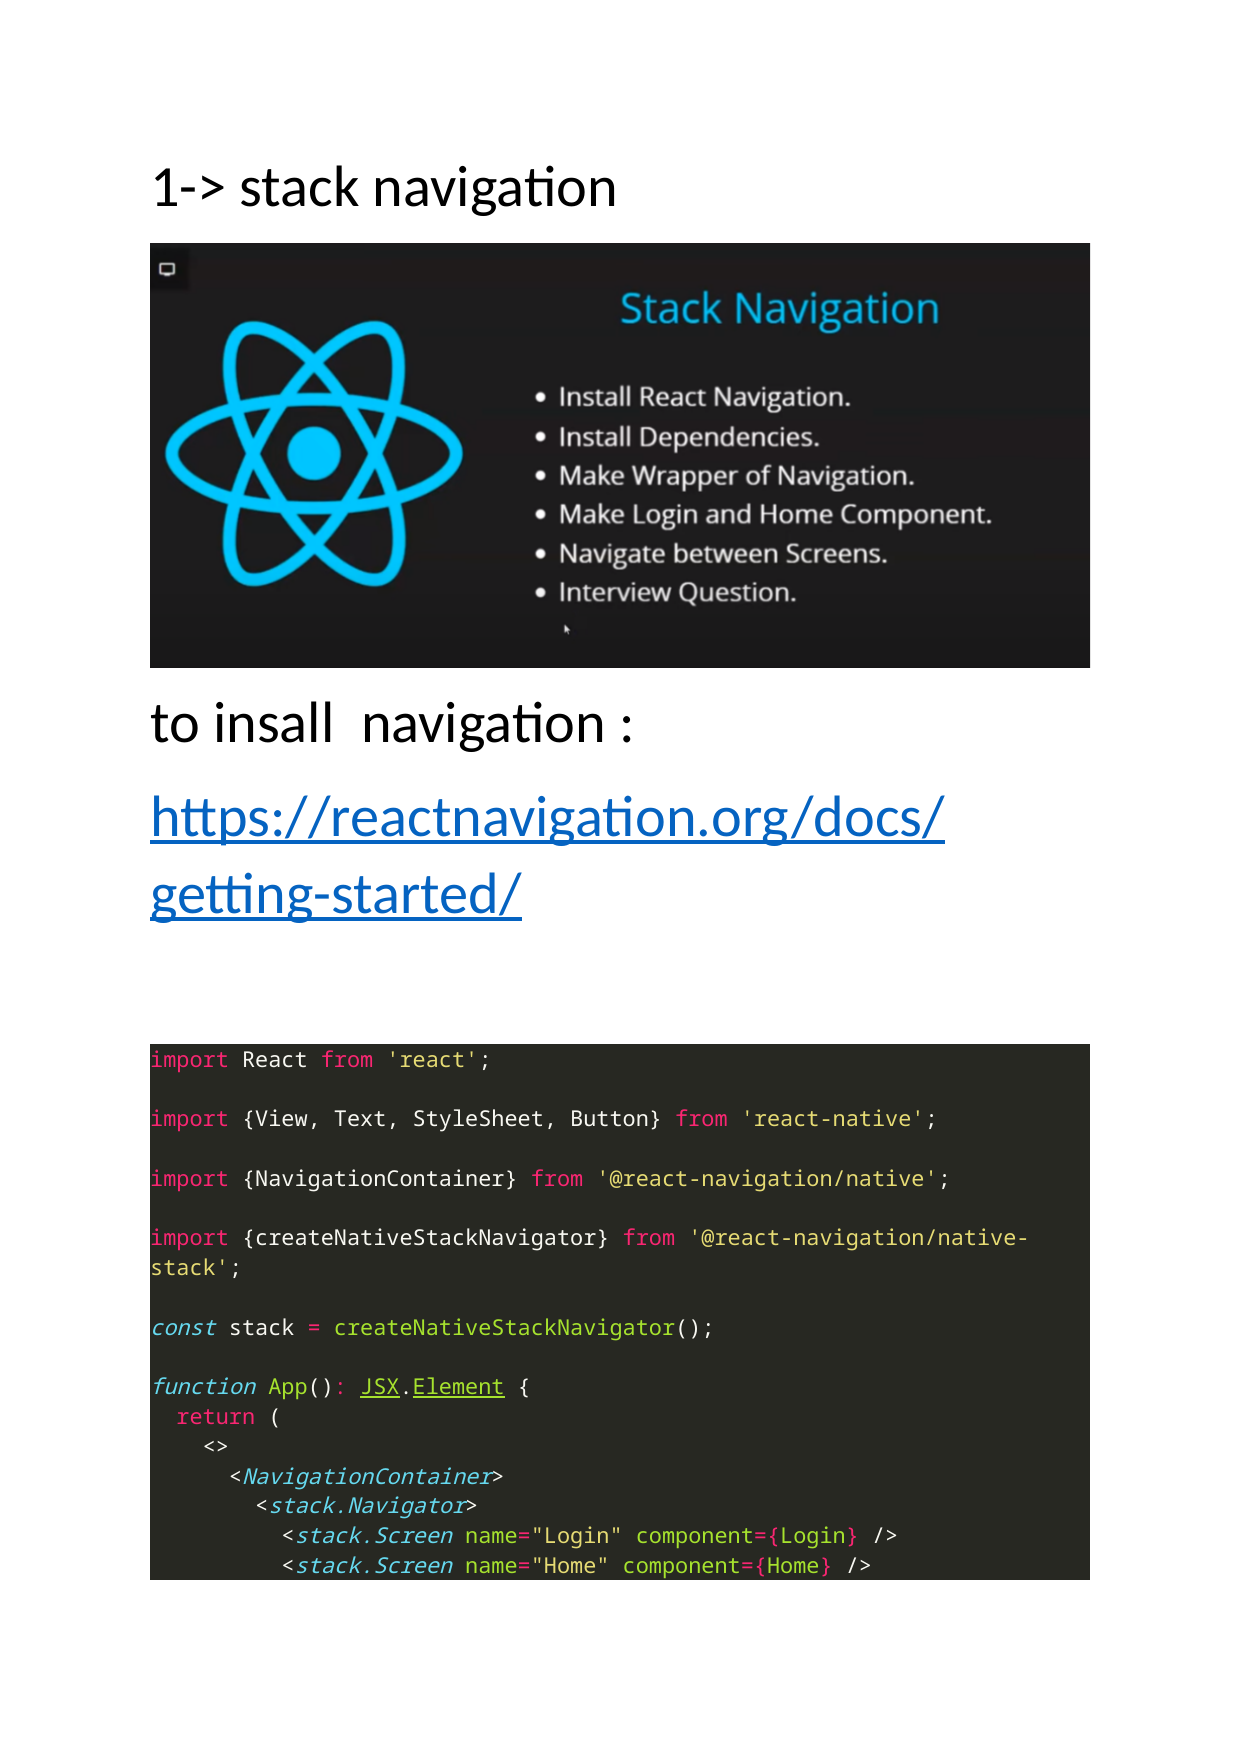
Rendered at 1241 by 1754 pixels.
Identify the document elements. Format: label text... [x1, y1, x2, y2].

text return ( [150, 1401, 1090, 1431]
text <stack.Screen name="Login" component={Login} /> [150, 1520, 1090, 1550]
text const stack = createNativeStackNavigator(); [150, 1312, 1090, 1342]
picture [150, 243, 1091, 668]
text to insall navigation : [150, 686, 1090, 757]
text <stack.Navigator> [150, 1491, 1090, 1520]
text <NavigationContainer> [150, 1461, 1090, 1491]
text <stack.Screen name="Home" component={Home} /> [150, 1550, 1090, 1580]
text function App(): JSX.Element { [150, 1371, 1090, 1401]
text import {NavigationContainer} from '@react-navigation/native'; [150, 1163, 1090, 1193]
text import {View, Text, StyleSheet, Button} from 'react-native'; [150, 1103, 1090, 1133]
text <> [150, 1431, 1090, 1461]
text 1-> stack navigation [150, 150, 1090, 221]
text https://reactnavigation.org/docs/getting-started/ [150, 780, 1090, 928]
text import {createNativeStackNavigator} from '@react-navigation/native-stack'; [150, 1222, 1090, 1282]
text import React from 'react'; [150, 1044, 1090, 1073]
